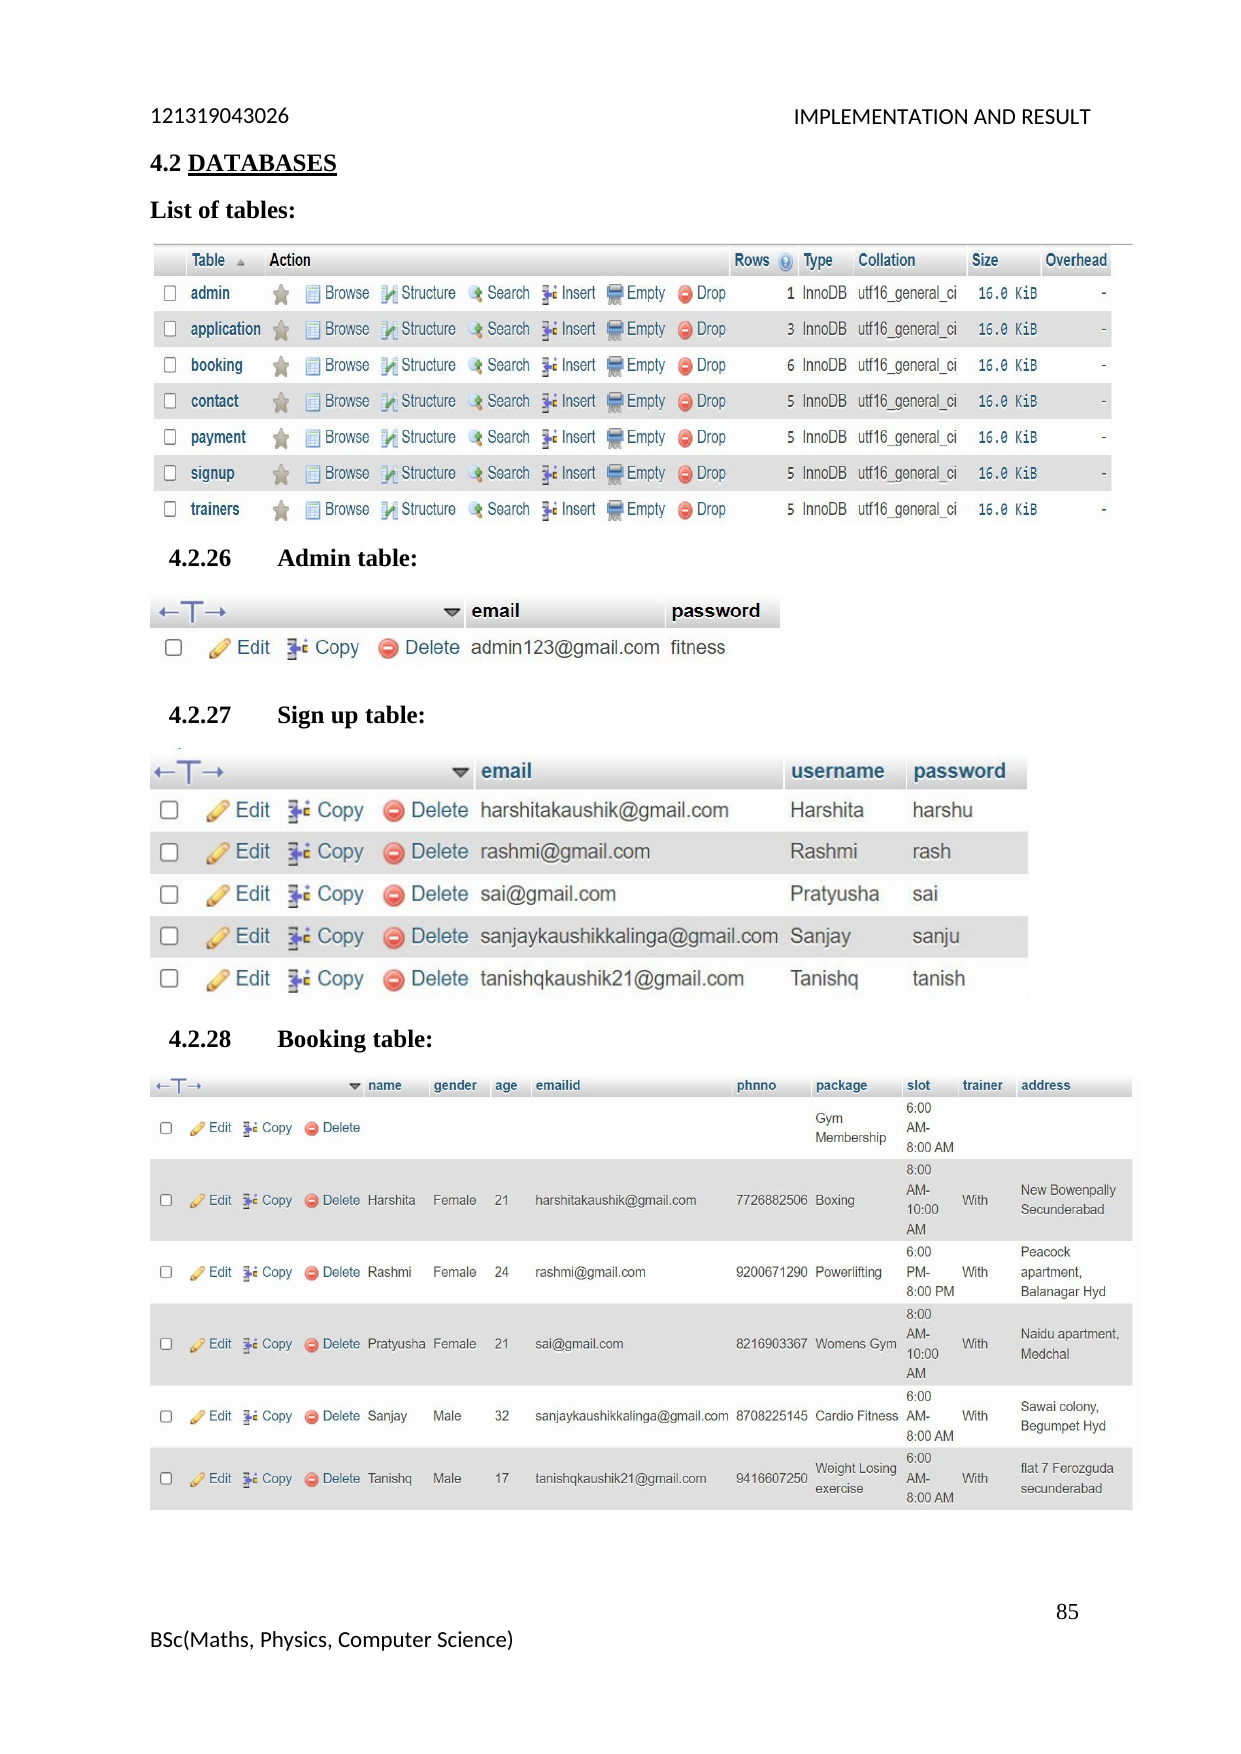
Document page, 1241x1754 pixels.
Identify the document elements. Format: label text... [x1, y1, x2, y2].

list Admin table: [169, 543, 1167, 571]
picture [150, 243, 1133, 525]
subtitle DATABASES List of tables: [150, 148, 338, 224]
picture [150, 1072, 1140, 1513]
picture [150, 590, 797, 667]
picture [150, 748, 1030, 1001]
list Booking table: [169, 1024, 1167, 1053]
subtitle Sign up table: [169, 700, 1167, 729]
